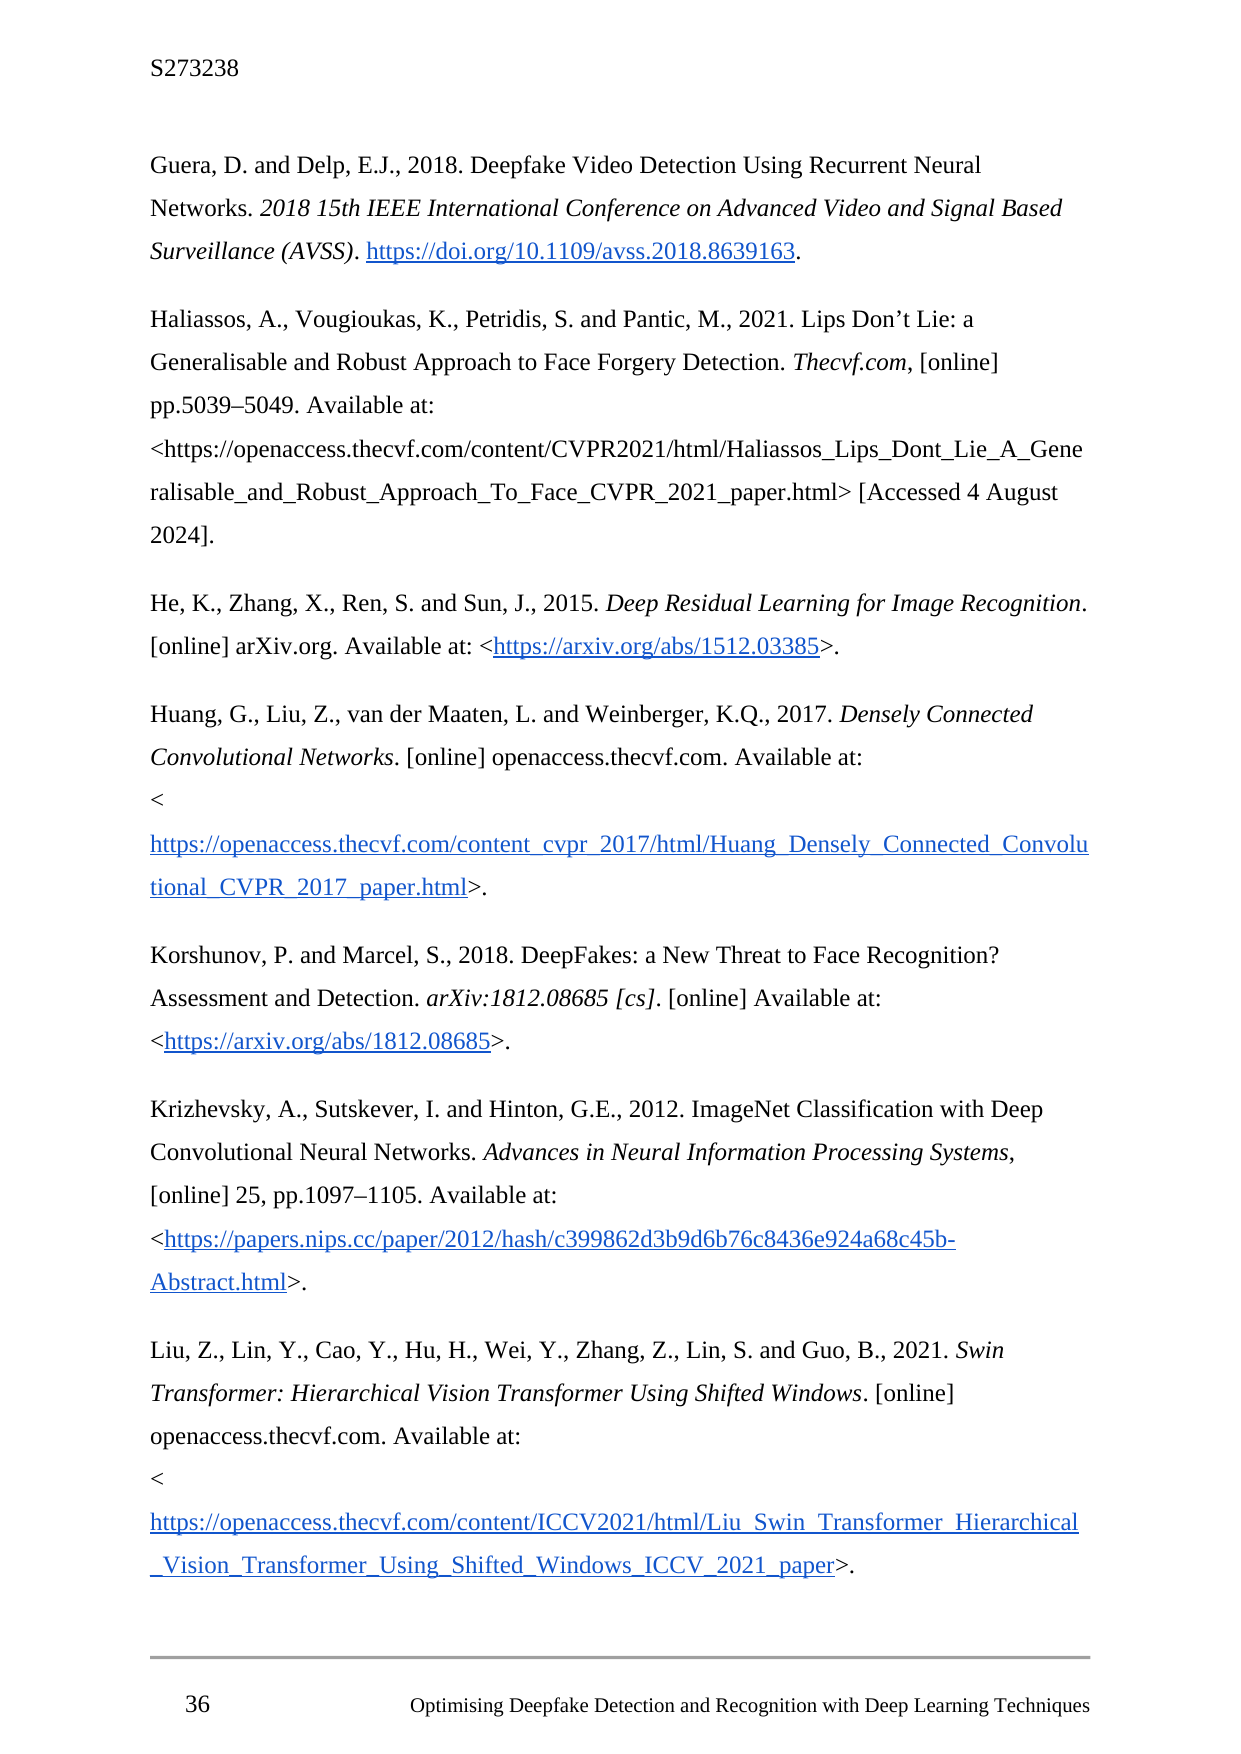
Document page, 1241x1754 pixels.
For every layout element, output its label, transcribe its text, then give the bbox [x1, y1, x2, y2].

text Krizhevsky, A., Sutskever, I. and Hinton, G.E., 2012. ImageNet Classification with Deep Convolutional Neural Networks. Advances in Neural Information Processing Systems, [online] 25, pp.1097–1105. Available at: <https://papers.nips.cc/paper/2012/hash/c399862d3b9d6b76c8436e924a68c45b-Abstract.html>. [150, 1094, 1090, 1296]
text Liu, Z., Lin, Y., Cao, Y., Hu, H., Wei, Y., Zhang, Z., Lin, S. and Guo, B., 2021. Swin Transformer: Hierarchical Vision Transformer Using Shifted Windows. [online] openaccess.thecvf.com. Available at: <https://openaccess.thecvf.com/content/ICCV2021/html/Liu_Swin_Transformer_Hierarchical_Vision_Transformer_Using_Shifted_Windows_ICCV_2021_paper>. [150, 1335, 1090, 1579]
text Haliassos, A., Vougioukas, K., Petridis, S. and Pantic, M., 2021. Lips Don’t Lie: a Generalisable and Robust Approach to Face Forgery Detection. Thecvf.com, [online] pp.5039–5049. Available at: <https://openaccess.thecvf.com/content/CVPR2021/html/Haliassos_Lips_Dont_Lie_A_Generalisable_and_Robust_Approach_To_Face_CVPR_2021_paper.html> [Accessed 4 August 2024]. [150, 304, 1090, 549]
text Huang, G., Liu, Z., van der Maaten, L. and Weinberger, K.Q., 2017. Densely Connected Convolutional Networks. [online] openaccess.thecvf.com. Available at: <https://openaccess.thecvf.com/content_cvpr_2017/html/Huang_Densely_Connected_Convolutional_CVPR_2017_paper.html>. [150, 699, 1090, 901]
text Guera, D. and Delp, E.J., 2018. Deepfake Video Detection Using Recurrent Neural Networks. 2018 15th IEEE International Conference on Advanced Video and Signal Based Surveillance (AVSS). https://doi.org/10.1109/avss.2018.8639163. [150, 150, 1090, 265]
text Korshunov, P. and Marcel, S., 2018. DeepFakes: a New Threat to Face Recognition? Assessment and Detection. arXiv:1812.08685 [cs]. [online] Available at: <https://arxiv.org/abs/1812.08685>. [150, 940, 1090, 1055]
text He, K., Zhang, X., Ren, S. and Sun, J., 2015. Deep Residual Learning for Image Recognition. [online] arXiv.org. Available at: <https://arxiv.org/abs/1512.03385>. [150, 588, 1090, 660]
